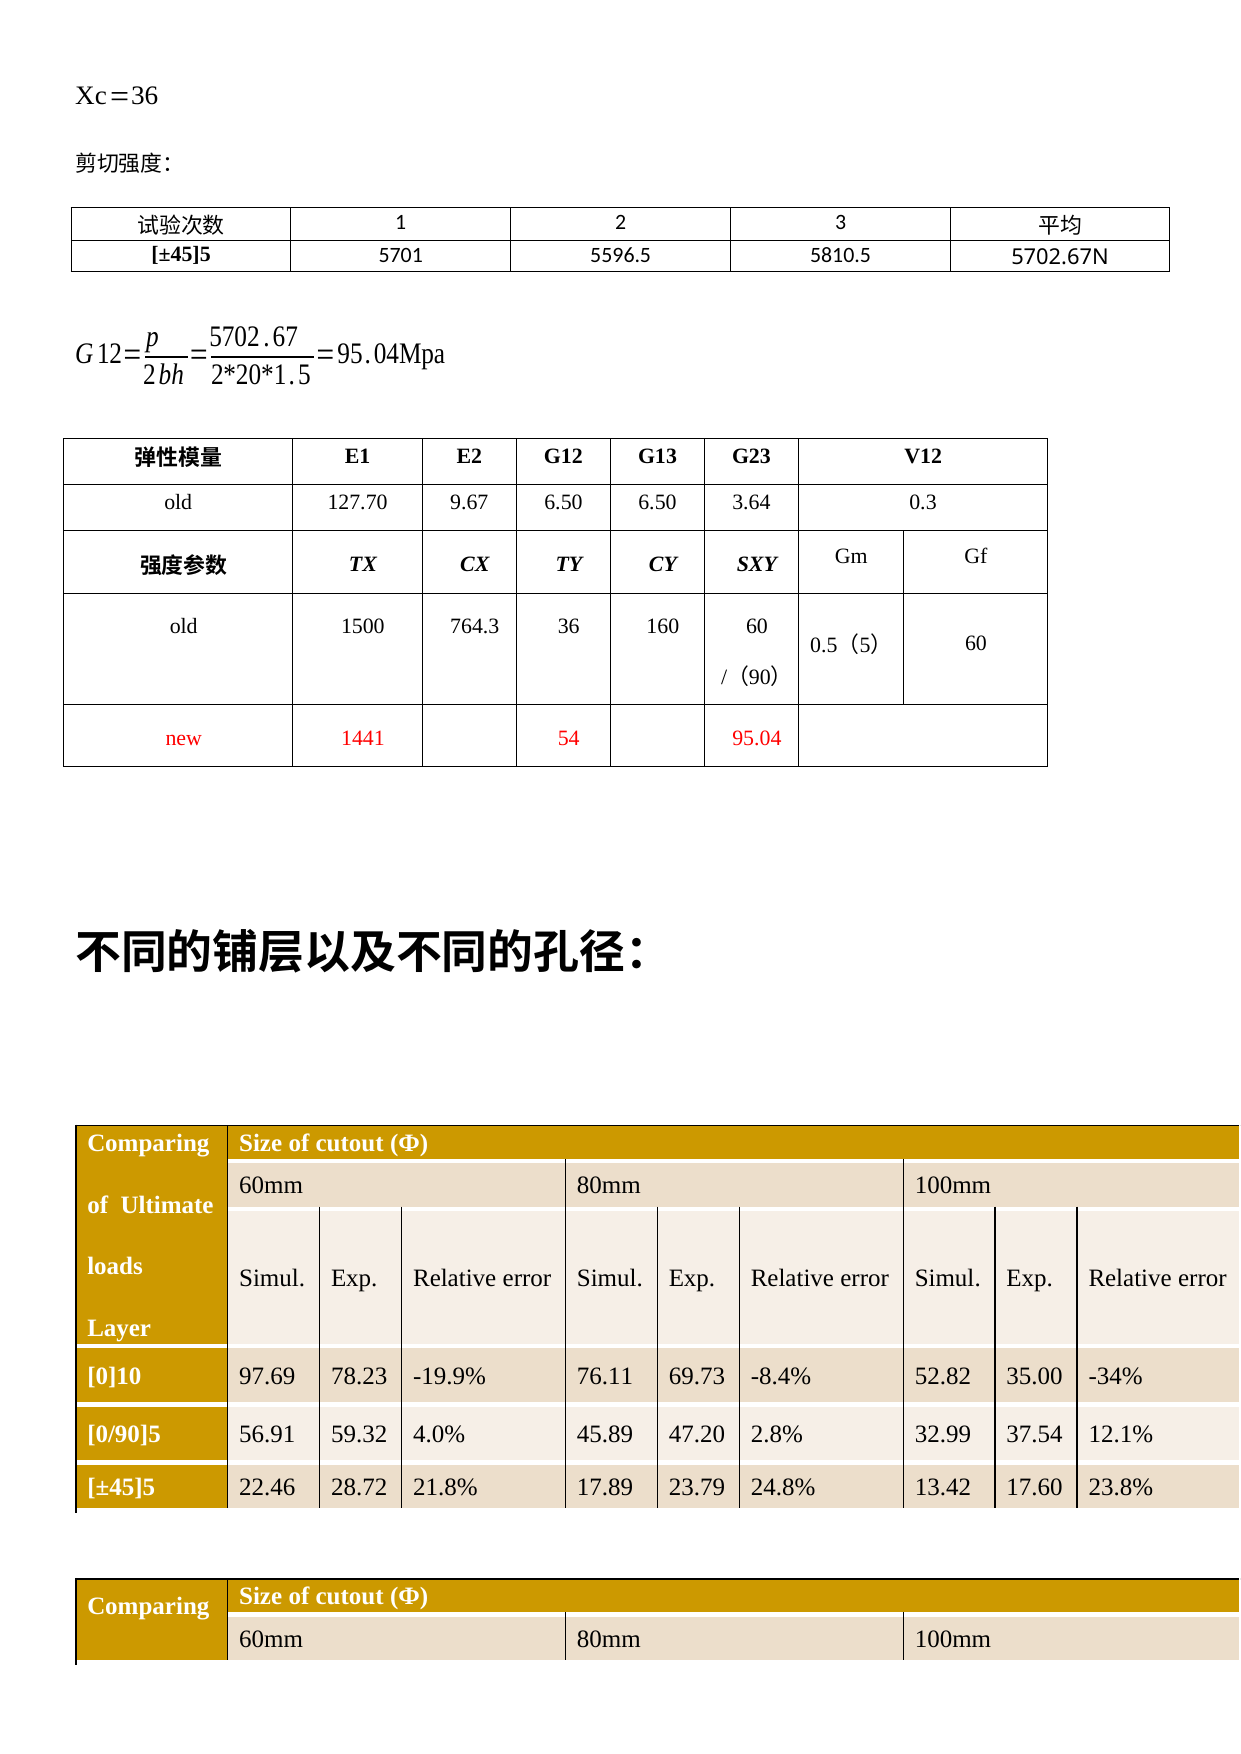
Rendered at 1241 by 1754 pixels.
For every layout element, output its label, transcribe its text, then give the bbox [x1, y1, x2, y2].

table_cell TY [517, 531, 610, 593]
table_header 2 [511, 208, 730, 240]
table_cell 5810.5 [731, 241, 950, 271]
table_header Comparing of Ultimate loads Layer [77, 1580, 227, 1660]
table_cell 1500 [293, 594, 422, 704]
table_cell 95.04 [705, 705, 798, 766]
table_header Size of cutout (Ф) [228, 1126, 1239, 1159]
table_cell new [64, 705, 292, 766]
table_cell TX [293, 531, 422, 593]
table_cell 12.1% [1078, 1407, 1239, 1460]
table_cell 23.8% [1078, 1465, 1239, 1508]
table_cell 764.3 [423, 594, 516, 704]
table_cell 5701 [291, 241, 510, 271]
table_cell Gf [904, 531, 1047, 593]
table_cell 127.70 [293, 485, 422, 530]
table_cell Exp. [658, 1211, 739, 1344]
table_header Comparing of Ultimate loads Layer [77, 1126, 227, 1344]
table_cell Gm [799, 531, 903, 593]
table_header 试验次数 [72, 208, 290, 240]
table_cell 80mm [566, 1163, 903, 1207]
table_cell 1441 [293, 705, 422, 766]
table_header 平均 [951, 208, 1169, 240]
table_cell 22.46 [228, 1465, 319, 1508]
table_cell 13.42 [904, 1465, 994, 1508]
table_cell [423, 705, 516, 766]
table_cell 60mm [228, 1617, 565, 1660]
table_cell 23.79 [658, 1465, 739, 1508]
table_cell 60mm [228, 1163, 565, 1207]
table_cell 32.99 [904, 1407, 994, 1460]
table_cell 0.3 [799, 485, 1047, 530]
table_cell Simul. [228, 1211, 319, 1344]
subtitle 不同的铺层以及不同的孔径： [75, 900, 1165, 997]
table_cell 17.89 [566, 1465, 657, 1508]
table_cell 37.54 [996, 1407, 1076, 1460]
table_cell 6.50 [611, 485, 704, 530]
table_cell 9.67 [423, 485, 516, 530]
table_cell 100mm [904, 1163, 1239, 1207]
table_cell 21.8% [402, 1465, 565, 1508]
table_cell 160 [611, 594, 704, 704]
table_header 弹性模量 [64, 439, 292, 484]
table_cell -19.9% [402, 1348, 565, 1402]
table_cell 52.82 [904, 1348, 994, 1402]
table_cell [0]10 [77, 1348, 227, 1402]
table_cell 36 [517, 594, 610, 704]
table_cell CY [611, 531, 704, 593]
table_header Size of cutout (Ф) [228, 1580, 1239, 1612]
table_cell 35.00 [996, 1348, 1076, 1402]
table_cell Simul. [566, 1211, 657, 1344]
table_cell 54 [517, 705, 610, 766]
table_cell 3.64 [705, 485, 798, 530]
table_cell [611, 705, 704, 766]
table_cell [±45]5 [72, 241, 290, 271]
table_header V12 [799, 439, 1047, 484]
table_cell Relative error [740, 1211, 903, 1344]
table_cell 强度参数 [64, 531, 292, 593]
table_cell old [64, 485, 292, 530]
table_cell 0.5（5） [799, 594, 903, 704]
table_cell 80mm [566, 1617, 903, 1660]
table_cell 59.32 [320, 1407, 401, 1460]
table_header G13 [611, 439, 704, 484]
table_cell 47.20 [658, 1407, 739, 1460]
table_cell 5596.5 [511, 241, 730, 271]
table_cell 76.11 [566, 1348, 657, 1402]
table_header 3 [731, 208, 950, 240]
text 剪切强度： [75, 146, 1165, 178]
table_cell 45.89 [566, 1407, 657, 1460]
table_cell 97.69 [228, 1348, 319, 1402]
table_cell 5702.67N [951, 241, 1169, 271]
table_cell 100mm [904, 1617, 1239, 1660]
table_cell 60/（90） [705, 594, 798, 704]
table_cell Simul. [904, 1211, 994, 1344]
table_cell Exp. [996, 1211, 1076, 1344]
table_cell 17.60 [996, 1465, 1076, 1508]
table_cell 56.91 [228, 1407, 319, 1460]
table_header G23 [705, 439, 798, 484]
table_cell Relative error [1078, 1211, 1239, 1344]
table_cell [799, 705, 1047, 766]
table_cell -8.4% [740, 1348, 903, 1402]
table_cell CX [423, 531, 516, 593]
table_cell old [64, 594, 292, 704]
table_cell 69.73 [658, 1348, 739, 1402]
table_cell Exp. [320, 1211, 401, 1344]
table_cell 24.8% [740, 1465, 903, 1508]
table_cell SXY [705, 531, 798, 593]
table_header E2 [423, 439, 516, 484]
table_cell Relative error [402, 1211, 565, 1344]
table_cell [±45]5 [77, 1465, 227, 1508]
table_cell 28.72 [320, 1465, 401, 1508]
table_cell [0/90]5 [77, 1407, 227, 1460]
table_cell 78.23 [320, 1348, 401, 1402]
table_header 1 [291, 208, 510, 240]
table_cell 60 [904, 594, 1047, 704]
table_cell -34% [1078, 1348, 1239, 1402]
table_header G12 [517, 439, 610, 484]
table_header E1 [293, 439, 422, 484]
table_cell 6.50 [517, 485, 610, 530]
table_cell 2.8% [740, 1407, 903, 1460]
table_cell 4.0% [402, 1407, 565, 1460]
